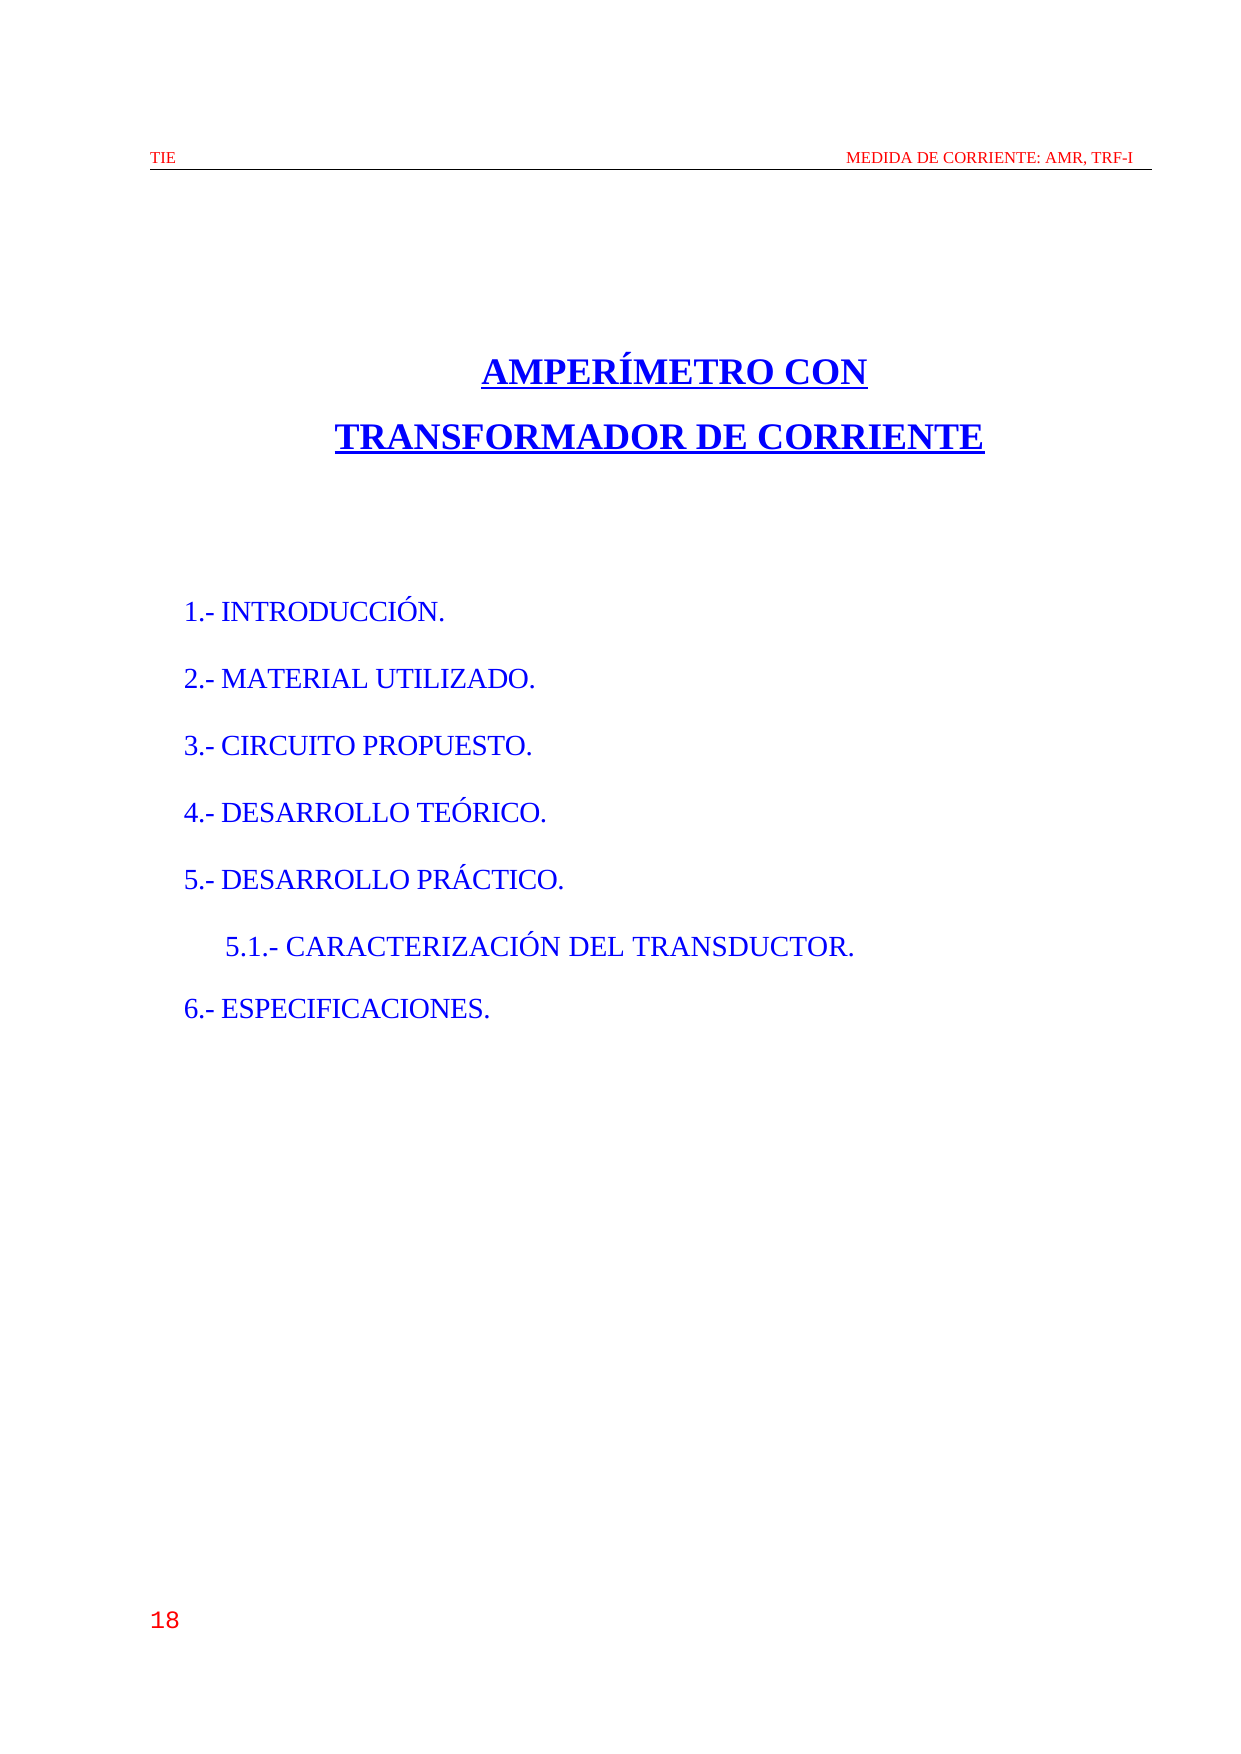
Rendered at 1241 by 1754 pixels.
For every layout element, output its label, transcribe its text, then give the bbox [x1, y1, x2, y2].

text AMPERÍMETRO CON TRANSFORMADOR DE CORRIENTE [283, 350, 1036, 457]
text 5.- DESARROLLO PRÁCTICO. [150, 862, 1152, 896]
text 6.- ESPECIFICACIONES. [150, 991, 1152, 1024]
text 1.- INTRODUCCIÓN. [150, 594, 1152, 627]
text 5.1.- CARACTERIZACIÓN DEL TRANSDUCTOR. [150, 929, 1152, 963]
text 4.- DESARROLLO TEÓRICO. [150, 795, 1152, 828]
text 2.- MATERIAL UTILIZADO. [150, 661, 1152, 694]
text 3.- CIRCUITO PROPUESTO. [150, 728, 1152, 761]
